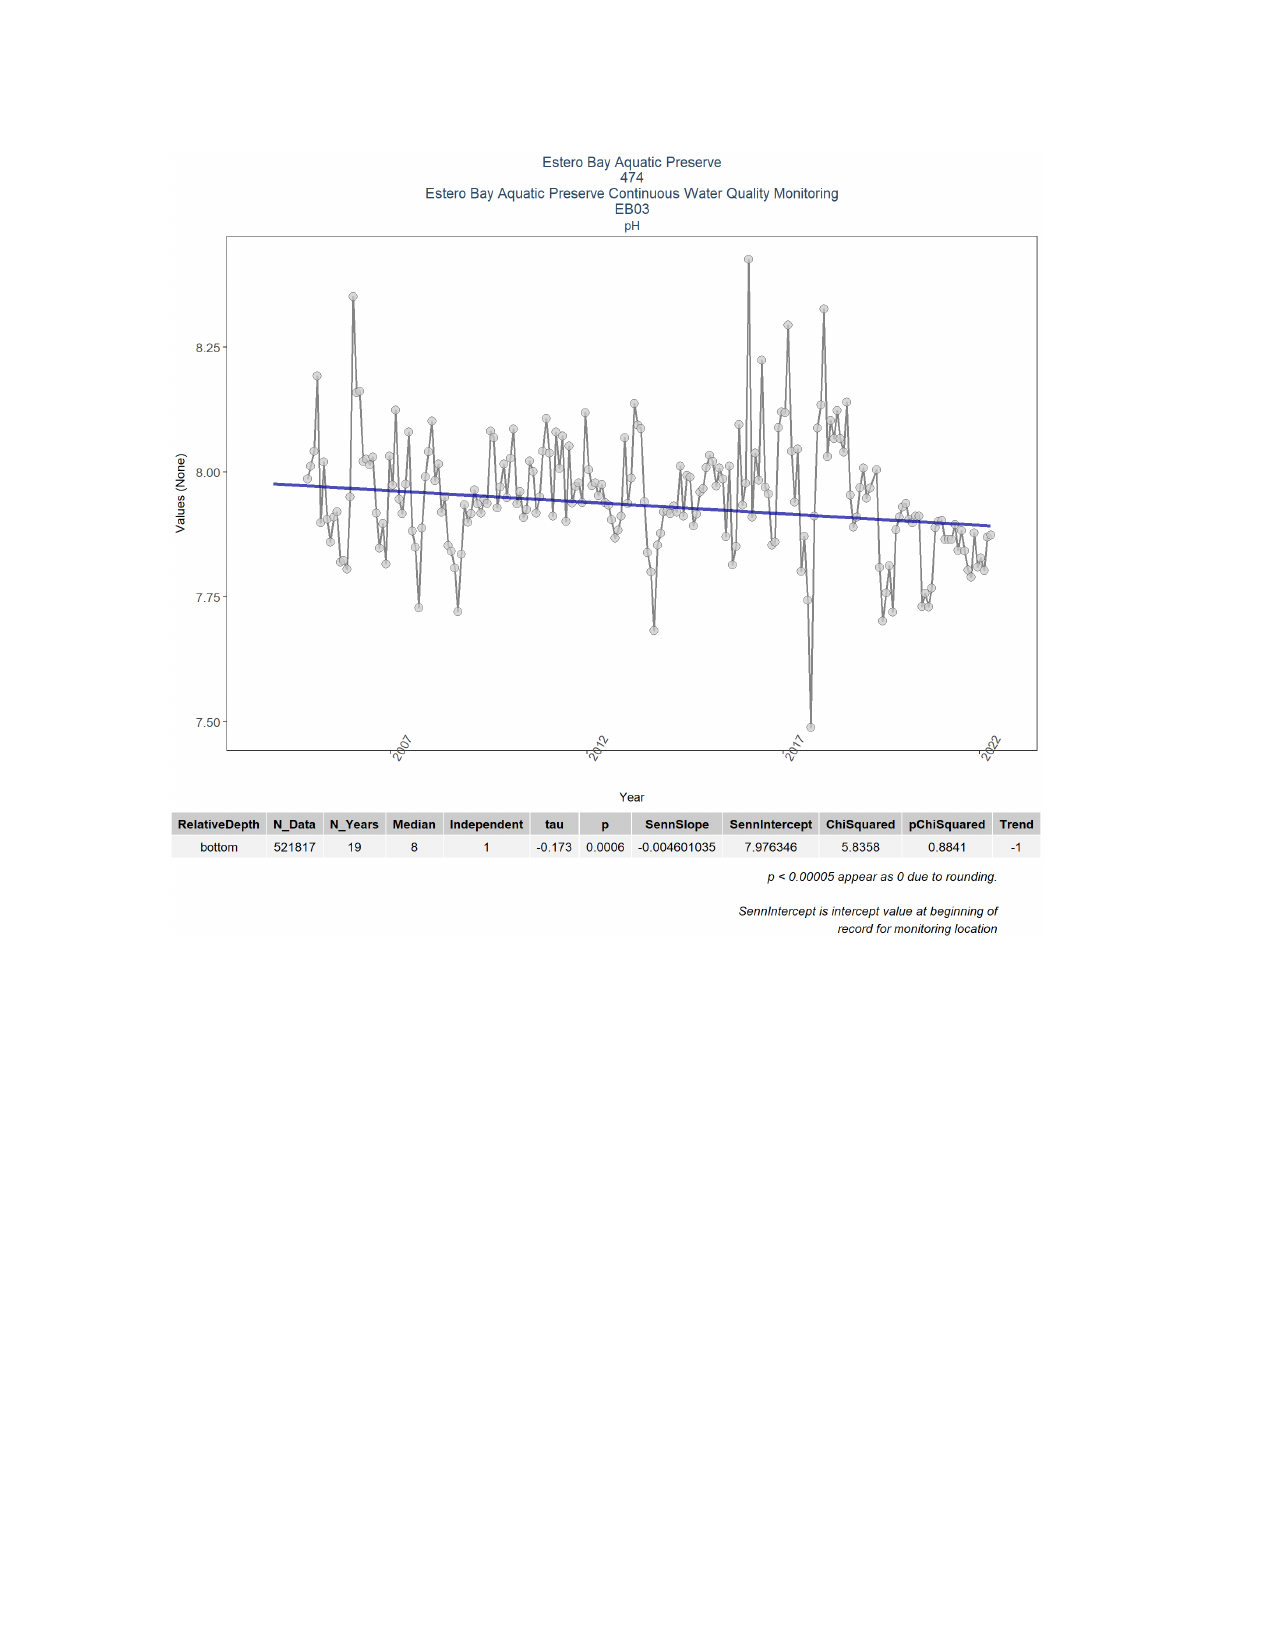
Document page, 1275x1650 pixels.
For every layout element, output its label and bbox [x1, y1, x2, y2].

picture [168, 150, 1044, 938]
